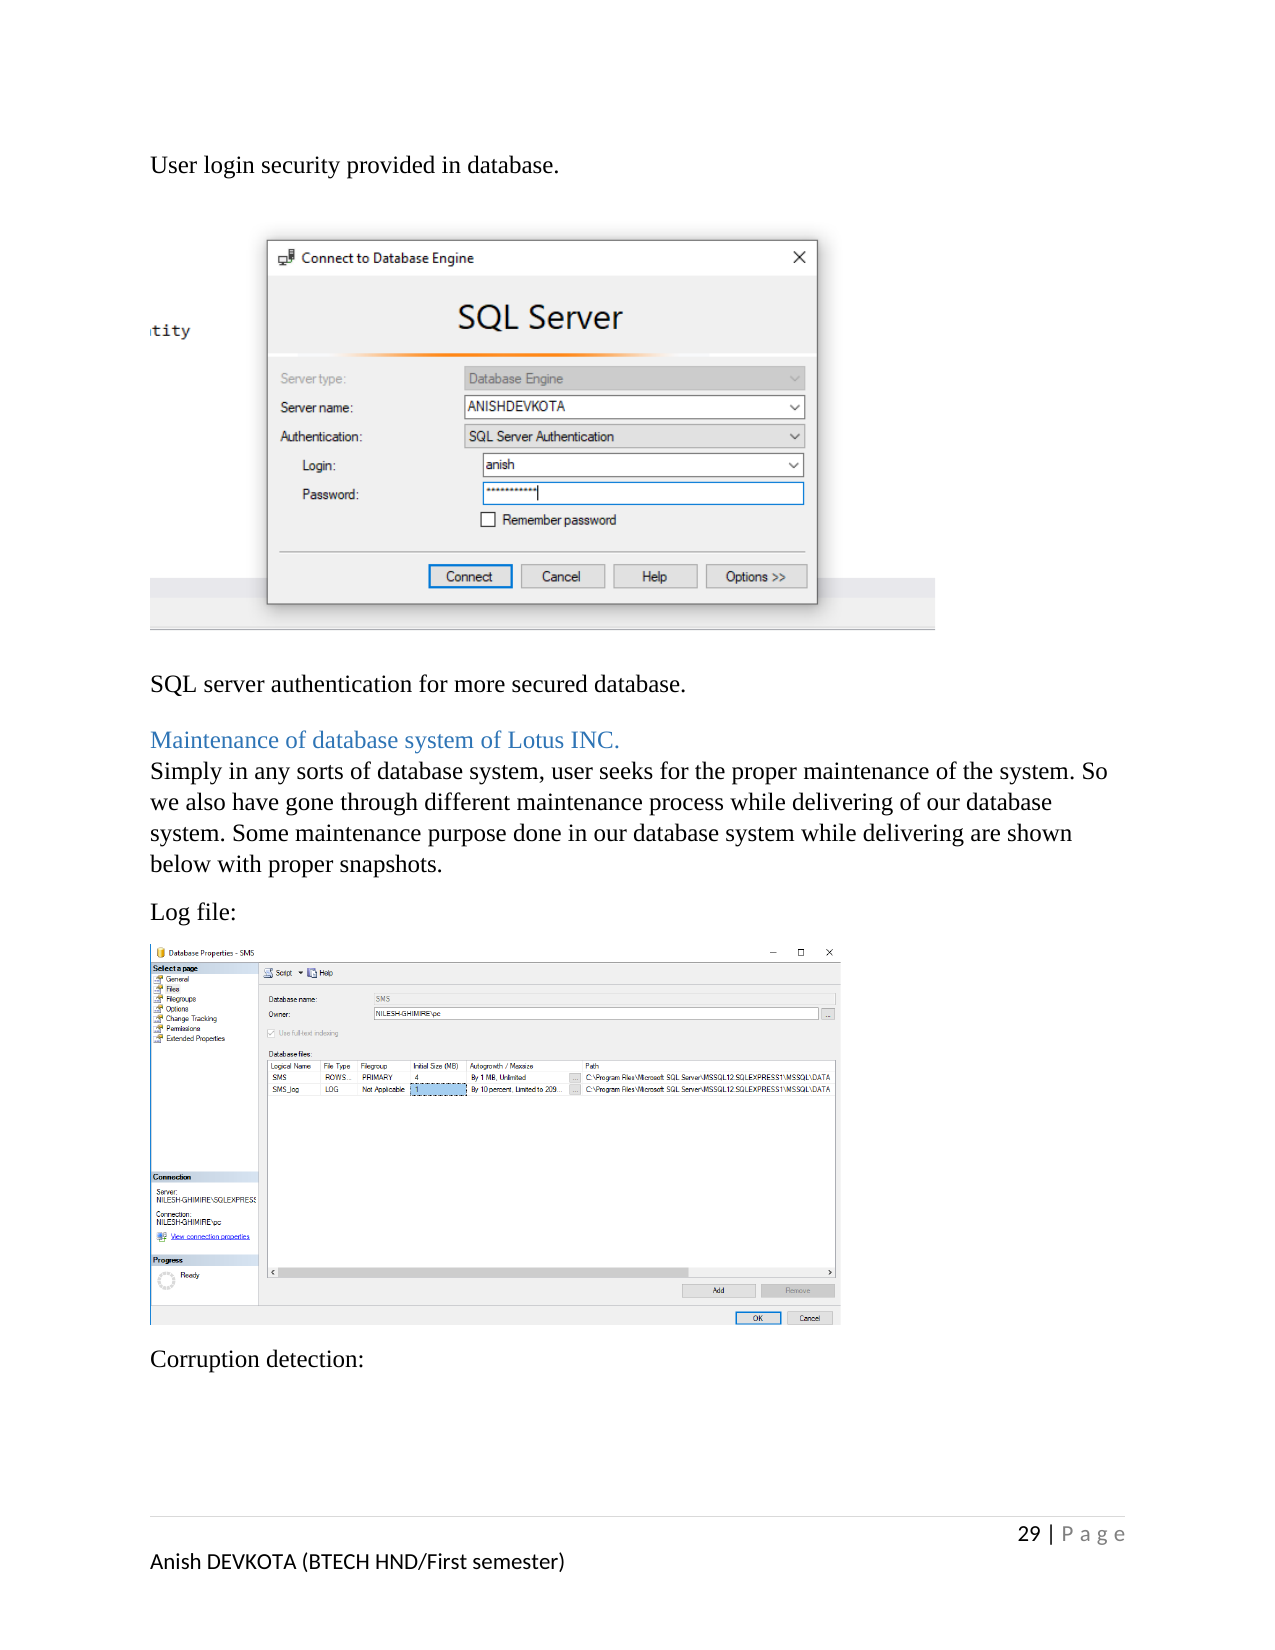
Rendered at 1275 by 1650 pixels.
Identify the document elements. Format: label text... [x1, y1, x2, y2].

text SQL server authentication for more secured database. [150, 669, 1125, 698]
text Corruption detection: [150, 1344, 1125, 1372]
text User login security provided in database. [150, 150, 1125, 179]
picture [150, 197, 936, 651]
text Simply in any sorts of database system, user seeks for the proper maintenance of the system. So we also have gone through different maintenance process while delivering of our database system. Some maintenance purpose done in our database system while delivering are shown below with proper snapshots. [150, 756, 1125, 878]
picture [150, 944, 841, 1325]
subtitle Maintenance of database system of Lotus INC. [150, 725, 1125, 754]
text Log file: [150, 897, 1125, 926]
